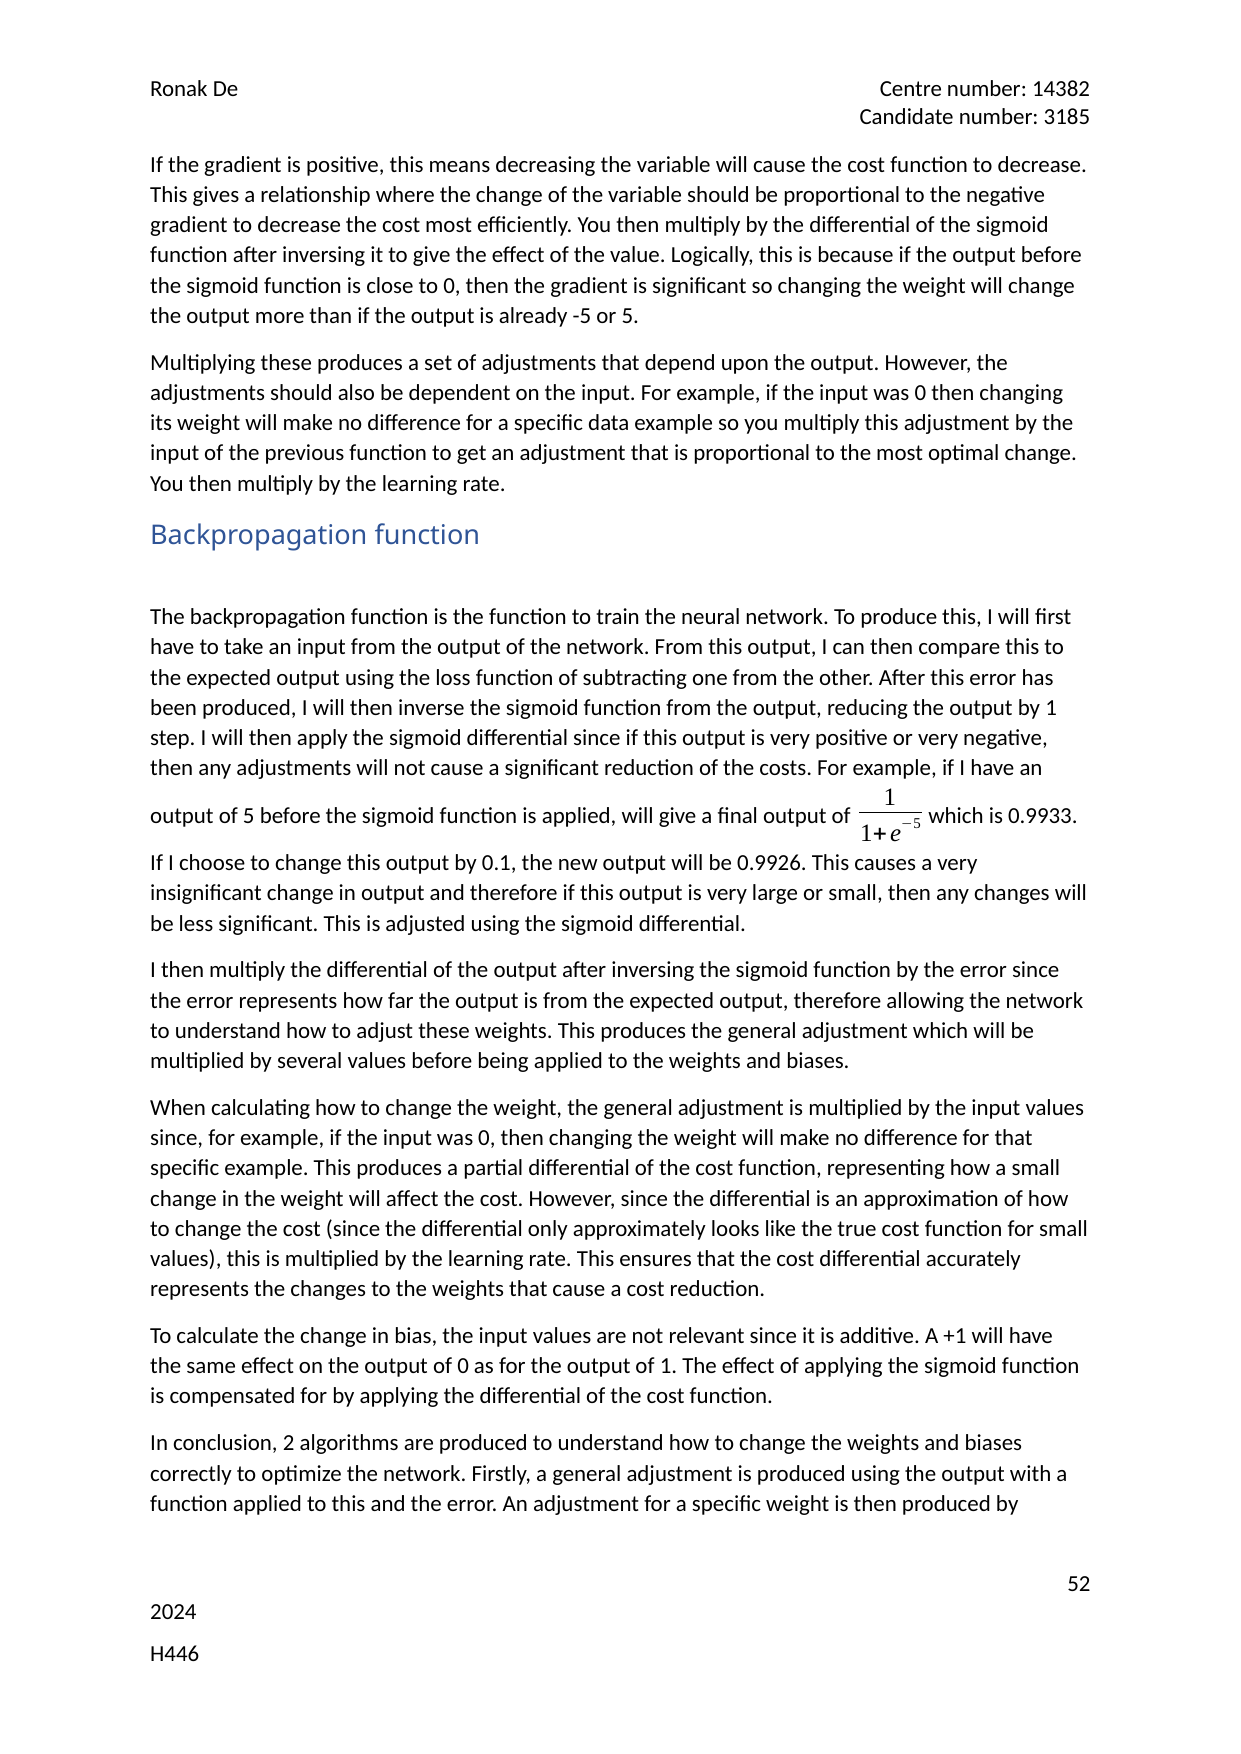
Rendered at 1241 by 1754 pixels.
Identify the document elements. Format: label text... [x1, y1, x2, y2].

text To calculate the change in bias, the input values are not relevant since it is additive. A +1 will have the same effect on the output of 0 as for the output of 1. The effect of applying the sigmoid function is compensated for by applying the differential of the cost function. [150, 1321, 1090, 1409]
text If the gradient is positive, this means decreasing the variable will cause the cost function to decrease. This gives a relationship where the change of the variable should be proportional to the negative gradient to decrease the cost most efficiently. You then multiply by the differential of the sigmoid function after inversing it to give the effect of the value. Logically, this is because if the output before the sigmoid function is close to 0, then the gradient is significant so changing the weight will change the output more than if the output is already -5 or 5. [150, 150, 1090, 329]
text When calculating how to change the weight, the general adjustment is multiplied by the input values since, for example, if the input was 0, then changing the weight will make no difference for that specific example. This produces a partial differential of the cost function, representing how a small change in the weight will affect the cost. However, since the differential is an approximation of how to change the cost (since the differential only approximately looks like the true cost function for small values), this is multiplied by the learning rate. This ensures that the cost differential accurately represents the changes to the weights that cause a cost reduction. [150, 1093, 1090, 1302]
subtitle Backpropagation function [150, 516, 1090, 552]
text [150, 1428, 1090, 1517]
text The backpropagation function is the function to train the neural network. To produce this, I will first have to take an input from the output of the network. From this output, I can then compare this to the expected output using the loss function of subtracting one from the other. After this error has been produced, I will then inverse the sigmoid function from the output, reducing the output by 1 step. I will then apply the sigmoid differential since if this output is very positive or very negative, then any adjustments will not cause a significant reduction of the costs. For example, if I have an output of 5 before the sigmoid function is applied, will give a final output of which is 0.9933. If I choose to change this output by 0.1, the new output will be 0.9926. This causes a very insignificant change in output and therefore if this output is very large or small, then any changes will be less significant. This is adjusted using the sigmoid differential. [150, 602, 1090, 937]
text Multiplying these produces a set of adjustments that depend upon the output. However, the adjustments should also be dependent on the input. For example, if the input was 0 then changing its weight will make no difference for a specific data example so you multiply this adjustment by the input of the previous function to get an adjustment that is proportional to the most optimal change. You then multiply by the learning rate. [150, 348, 1090, 497]
text I then multiply the differential of the output after inversing the sigmoid function by the error since the error represents how far the output is from the expected output, therefore allowing the network to understand how to adjust these weights. This produces the general adjustment which will be multiplied by several values before being applied to the weights and biases. [150, 956, 1090, 1074]
